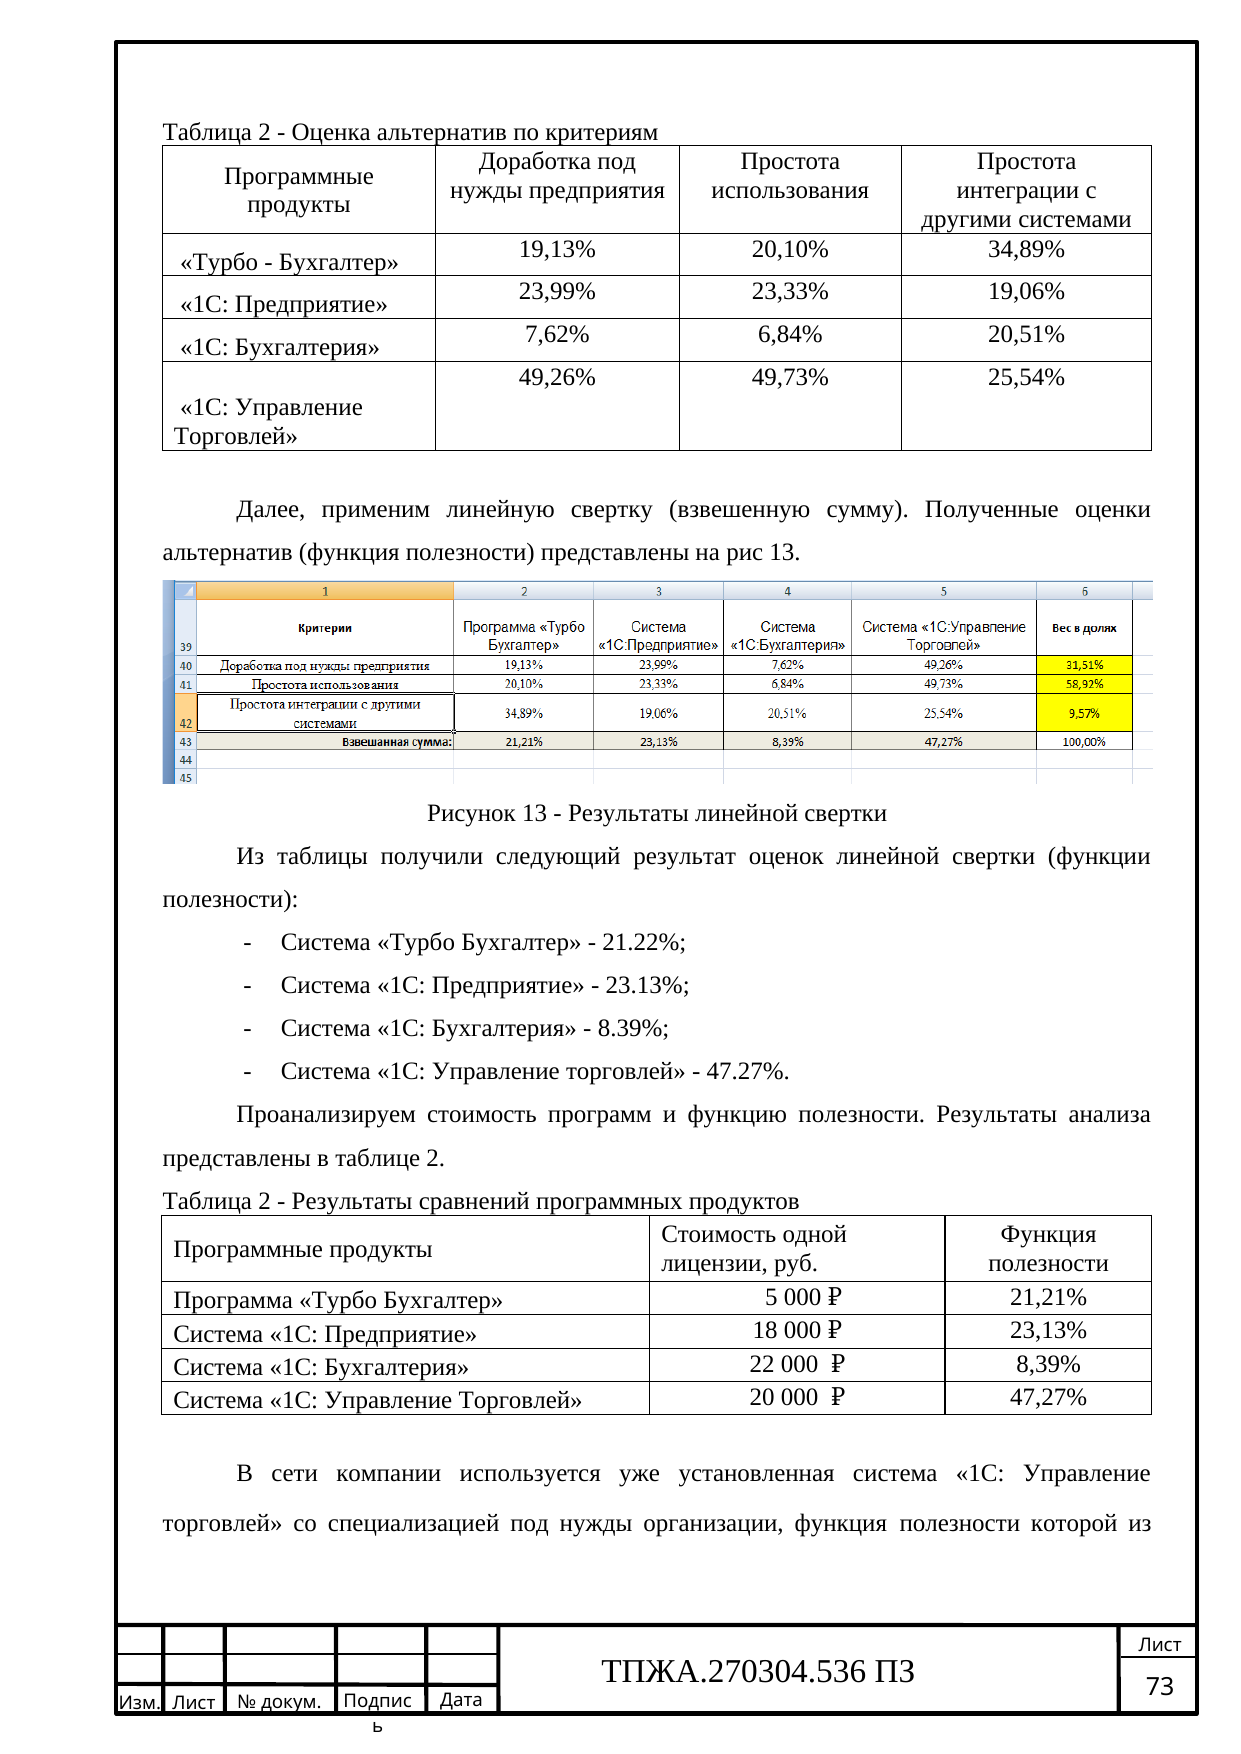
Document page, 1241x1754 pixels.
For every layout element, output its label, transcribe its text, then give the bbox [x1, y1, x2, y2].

table_cell «1С: Управление Торговлей» [163, 362, 435, 450]
table_cell 34,89% [902, 234, 1151, 275]
picture [162, 580, 1153, 784]
text Таблица 2 - Результаты сравнений программных продуктов [162, 1186, 1152, 1214]
table_cell «1С: Бухгалтерия» [163, 319, 435, 361]
text Проанализируем стоимость программ и функцию полезности. Результаты анализа представлены в таблице 2. [162, 1099, 1152, 1171]
table_cell Система «1С: Управление Торговлей» [162, 1382, 649, 1414]
table_cell 49,26% [436, 362, 679, 450]
table_cell 47,27% [946, 1382, 1151, 1414]
table_cell 20,10% [680, 234, 901, 275]
table_cell «1С: Предприятие» [163, 276, 435, 318]
table_header Функция полезности [946, 1216, 1151, 1281]
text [162, 1458, 1152, 1537]
table_cell 20 000 ₽ [650, 1382, 944, 1414]
table_cell 19,13% [436, 234, 679, 275]
table_header Программные продукты [163, 146, 435, 233]
table_cell 19,06% [902, 276, 1151, 318]
table_cell 25,54% [902, 362, 1151, 450]
table_cell 23,33% [680, 276, 901, 318]
list Система «1С: Бухгалтерия» - 8.39%; [243, 1013, 1152, 1042]
table_cell Система «1С: Предприятие» [162, 1315, 649, 1348]
text Далее, применим линейную свертку (взвешенную сумму). Полученные оценки альтернатив (функция полезности) представлены на рис 13. [162, 494, 1152, 566]
text Рисунок 13 - Результаты линейной свертки [162, 798, 1152, 826]
table_header Простота использования [680, 146, 901, 233]
table_cell 23,13% [946, 1315, 1151, 1348]
list Система «1С: Предприятие» - 23.13%; [243, 970, 1152, 999]
table_cell 18 000 ₽ [650, 1315, 944, 1348]
table_header Доработка под нужды предприятия [436, 146, 679, 233]
list Система «1С: Управление торговлей» - 47.27%. [243, 1056, 1152, 1085]
table_cell 23,99% [436, 276, 679, 318]
text Из таблицы получили следующий результат оценок линейной свертки (функции полезности): [162, 841, 1152, 913]
text Таблица 2 - Оценка альтернатив по критериям [162, 117, 1152, 145]
table_header Стоимость одной лицензии, руб. [650, 1216, 944, 1281]
table_cell «Турбо - Бухгалтер» [163, 234, 435, 275]
table_cell 6,84% [680, 319, 901, 361]
table_cell 21,21% [946, 1282, 1151, 1314]
table_cell 8,39% [946, 1349, 1151, 1381]
table_cell 7,62% [436, 319, 679, 361]
table_cell Система «1С: Бухгалтерия» [162, 1349, 649, 1381]
table_header Программные продукты [162, 1216, 649, 1281]
table_header Простота интеграции с другими системами [902, 146, 1151, 233]
table_cell 49,73% [680, 362, 901, 450]
table_cell Программа «Турбо Бухгалтер» [162, 1282, 649, 1314]
table_cell 22 000 ₽ [650, 1349, 944, 1381]
table_cell 5 000 ₽ [650, 1282, 944, 1314]
list Система «Турбо Бухгалтер» - 21.22%; [243, 927, 1152, 956]
table_cell 20,51% [902, 319, 1151, 361]
